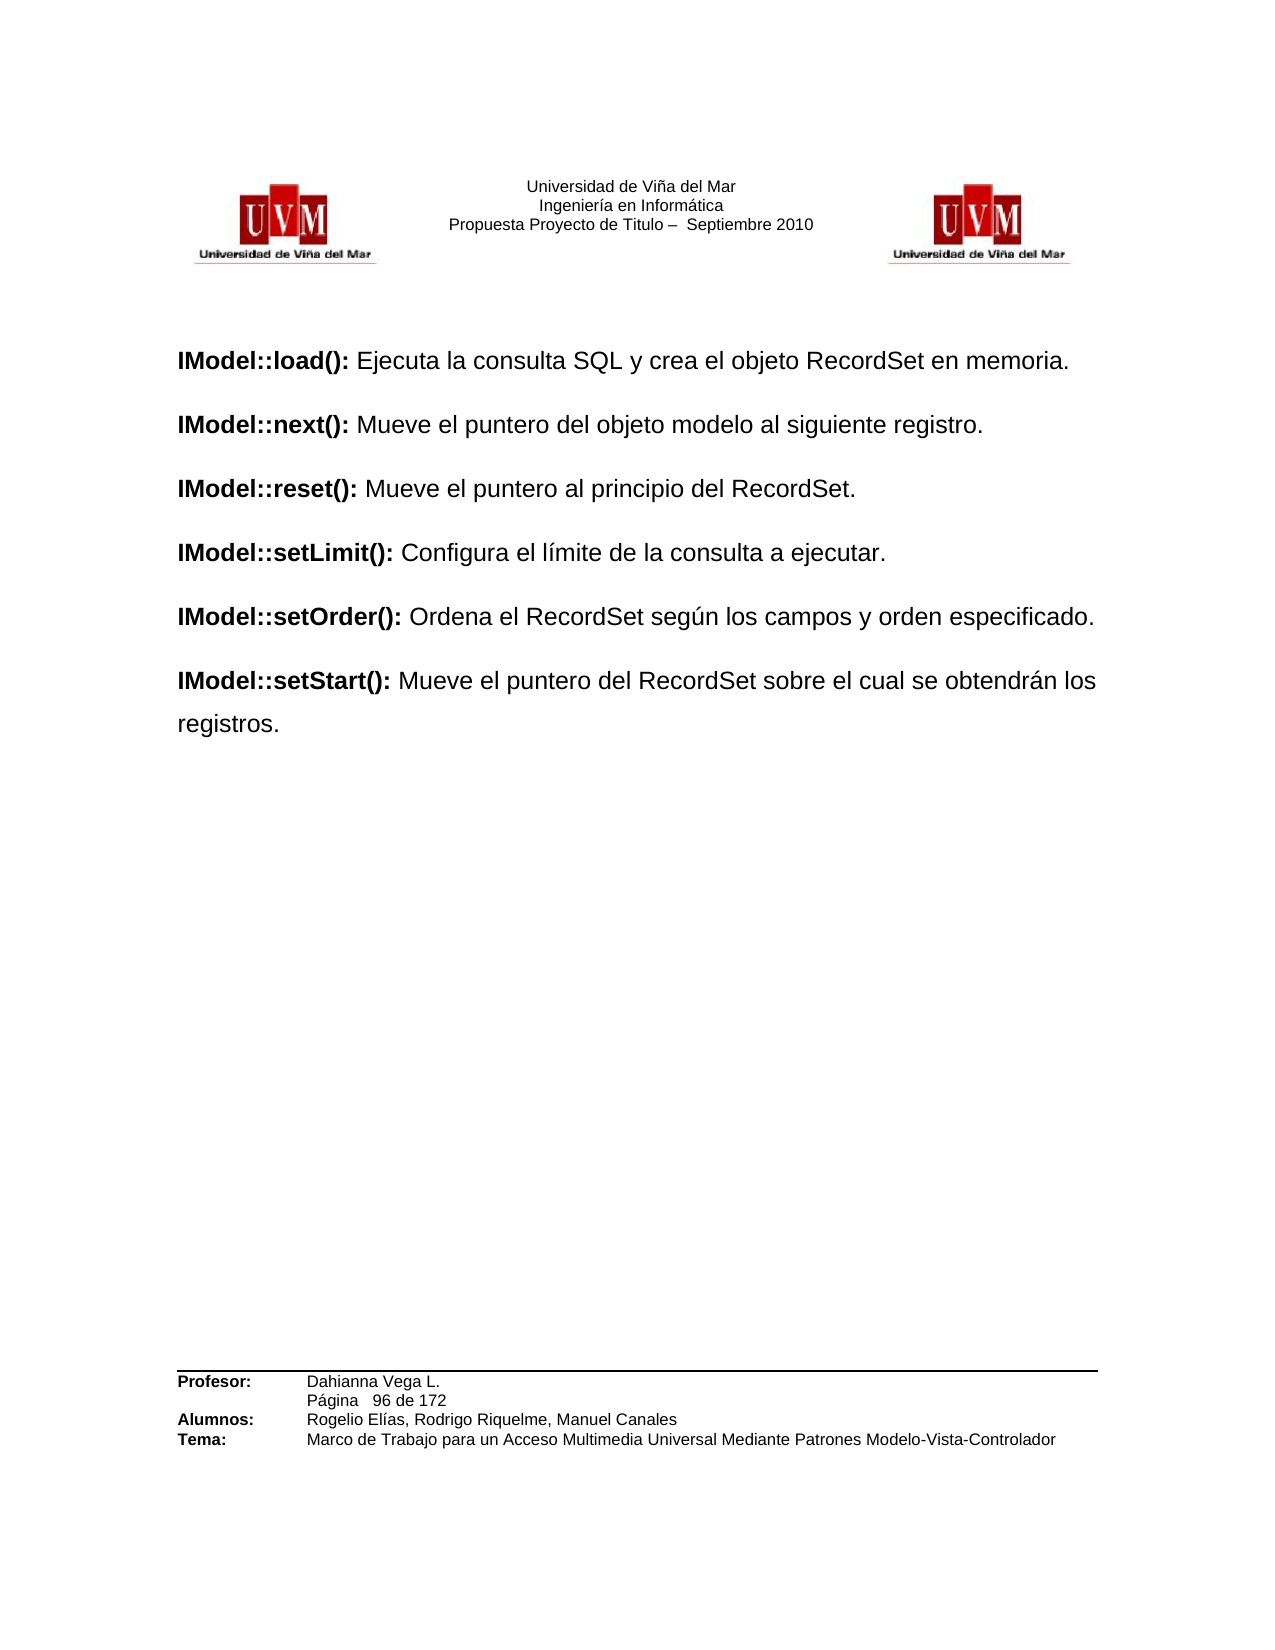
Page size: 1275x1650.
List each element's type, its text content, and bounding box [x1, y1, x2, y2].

text IModel::load(): Ejecuta la consulta SQL y crea el objeto RecordSet en memoria. [177, 346, 1098, 375]
text IModel::setStart(): Mueve el puntero del RecordSet sobre el cual se obtendrán los registros. [177, 666, 1098, 738]
text IModel::next(): Mueve el puntero del objeto modelo al siguiente registro. [177, 410, 1098, 439]
text IModel::setLimit(): Configura el límite de la consulta a ejecutar. [177, 538, 1098, 567]
text IModel::reset(): Mueve el puntero al principio del RecordSet. [177, 474, 1098, 503]
picture [177, 176, 390, 267]
text IModel::setOrder(): Ordena el RecordSet según los campos y orden especificado. [177, 602, 1098, 631]
picture [871, 176, 1084, 267]
